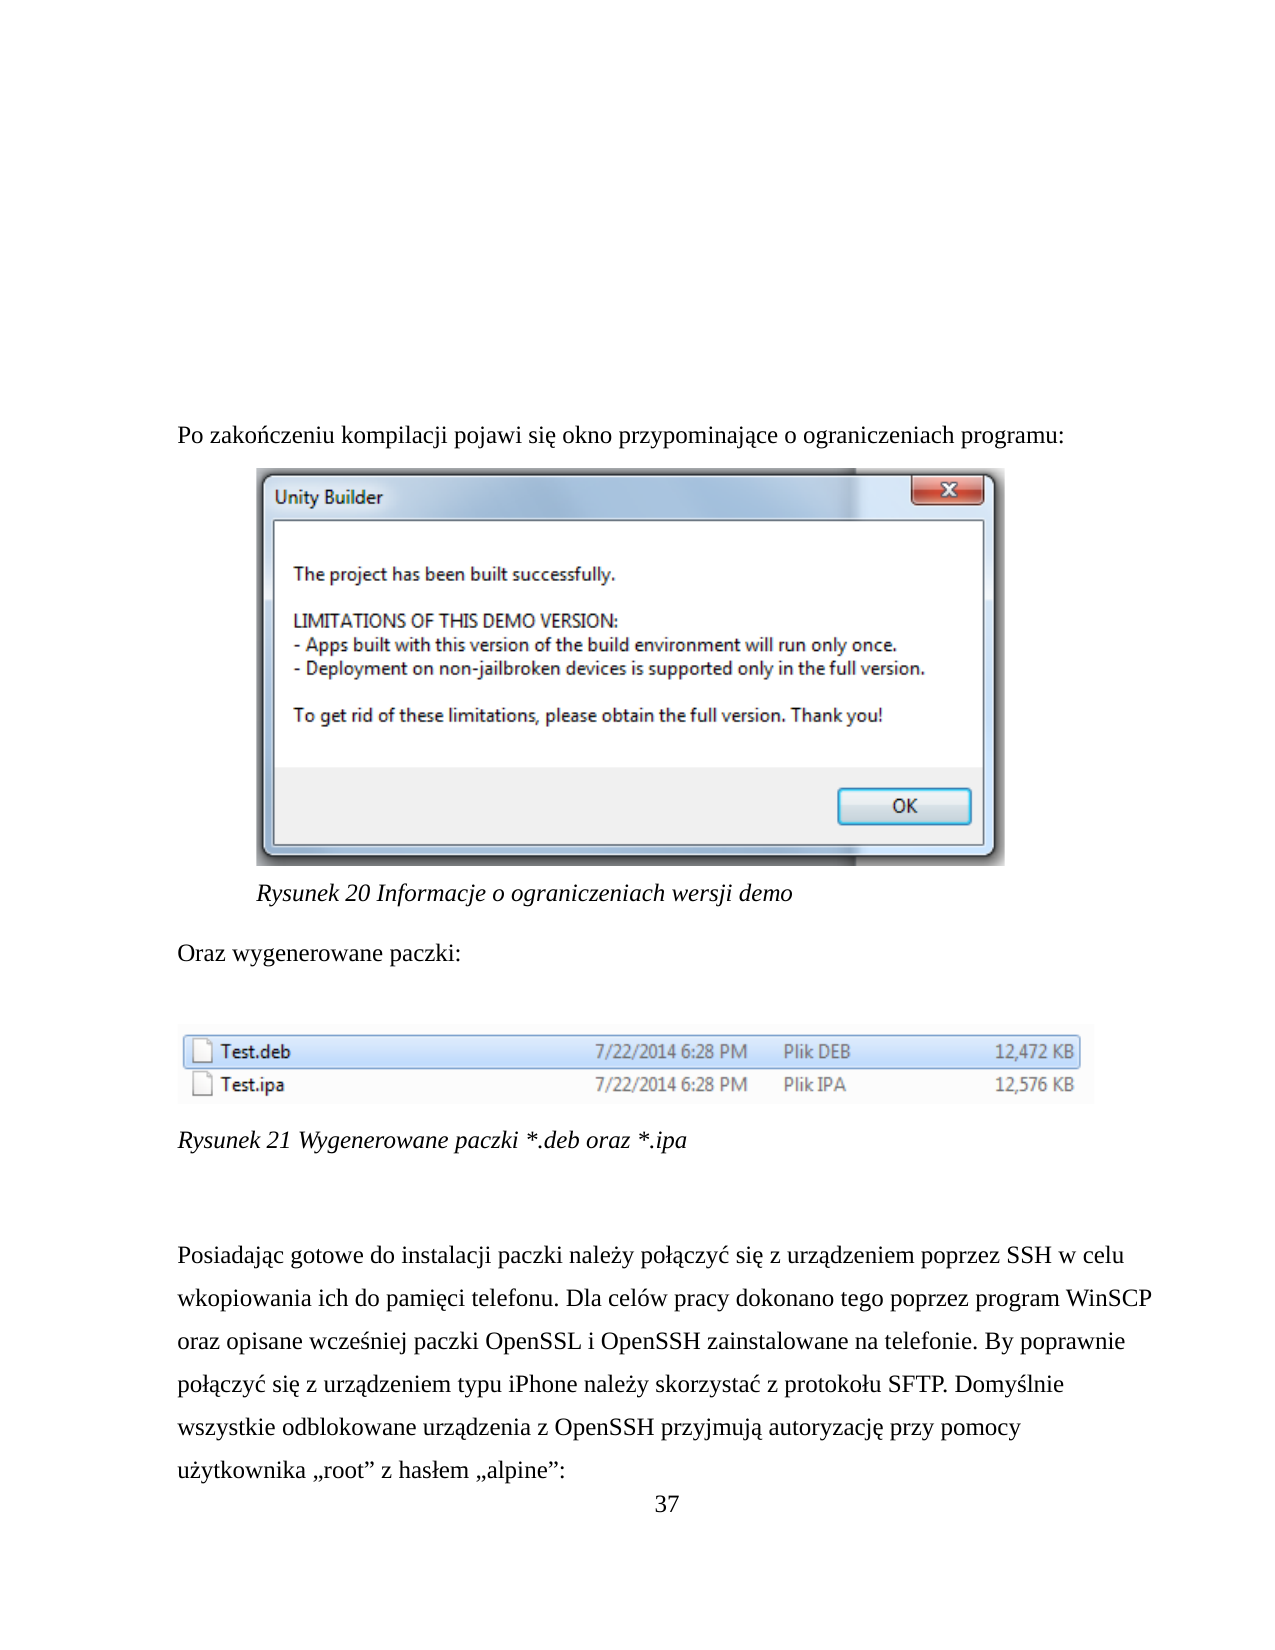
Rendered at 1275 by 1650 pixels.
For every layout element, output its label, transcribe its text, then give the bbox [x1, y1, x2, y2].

picture [256, 468, 1005, 866]
text Oraz wygenerowane paczki: [177, 938, 1156, 967]
text Posiadając gotowe do instalacji paczki należy połączyć się z urządzeniem poprzez SSH w celu wkopiowania ich do pamięci telefonu. Dla celów pracy dokonano tego poprzez program WinSCP oraz opisane wcześniej paczki OpenSSL i OpenSSH zainstalowane na telefonie. By poprawnie połączyć się z urządzeniem typu iPhone należy skorzystać z protokołu SFTP. Domyślnie wszystkie odblokowane urządzenia z OpenSSH przyjmują autoryzację przy pomocy użytkownika „root” z hasłem „alpine”: [177, 1240, 1156, 1484]
text Po zakończeniu kompilacji pojawi się okno przypominające o ograniczeniach programu: [177, 420, 1156, 449]
picture [177, 1024, 1095, 1104]
